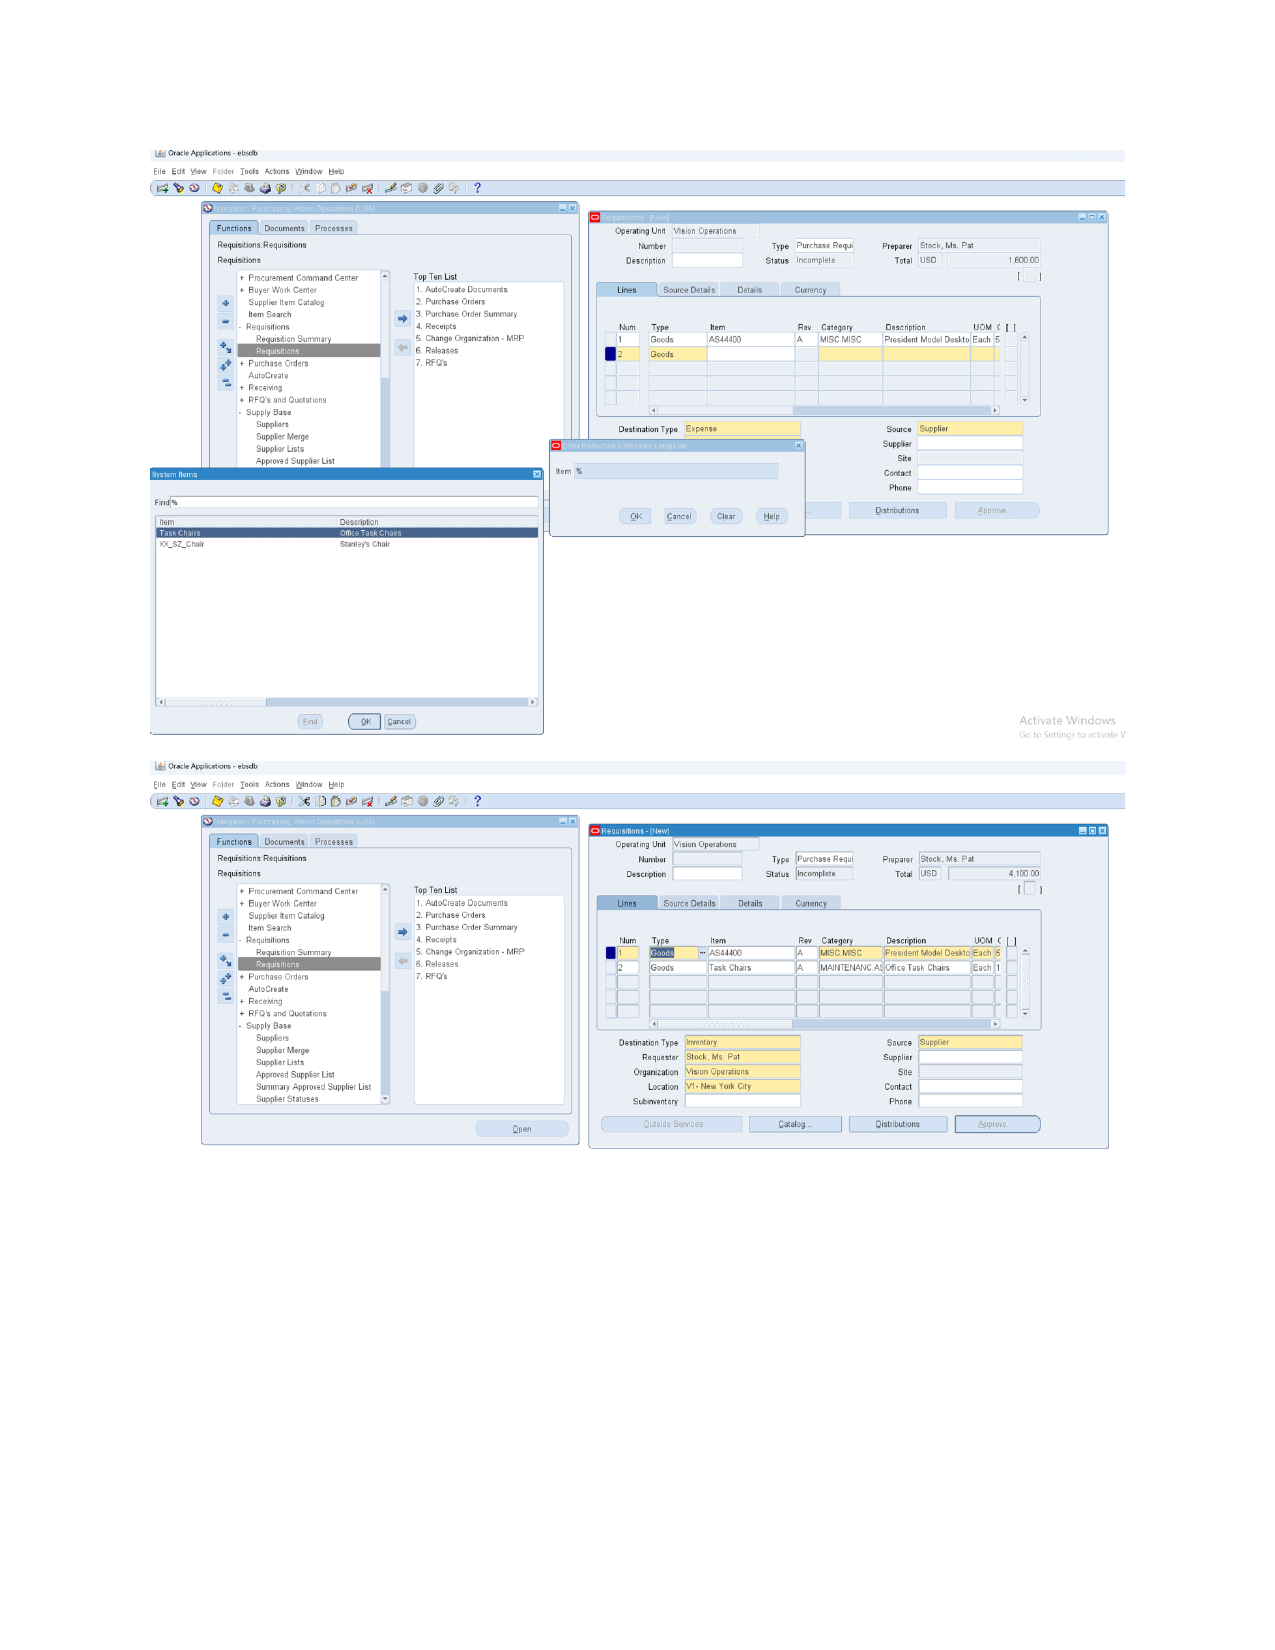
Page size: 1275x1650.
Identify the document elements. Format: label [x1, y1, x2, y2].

picture [150, 761, 1125, 1164]
picture [150, 150, 1125, 740]
